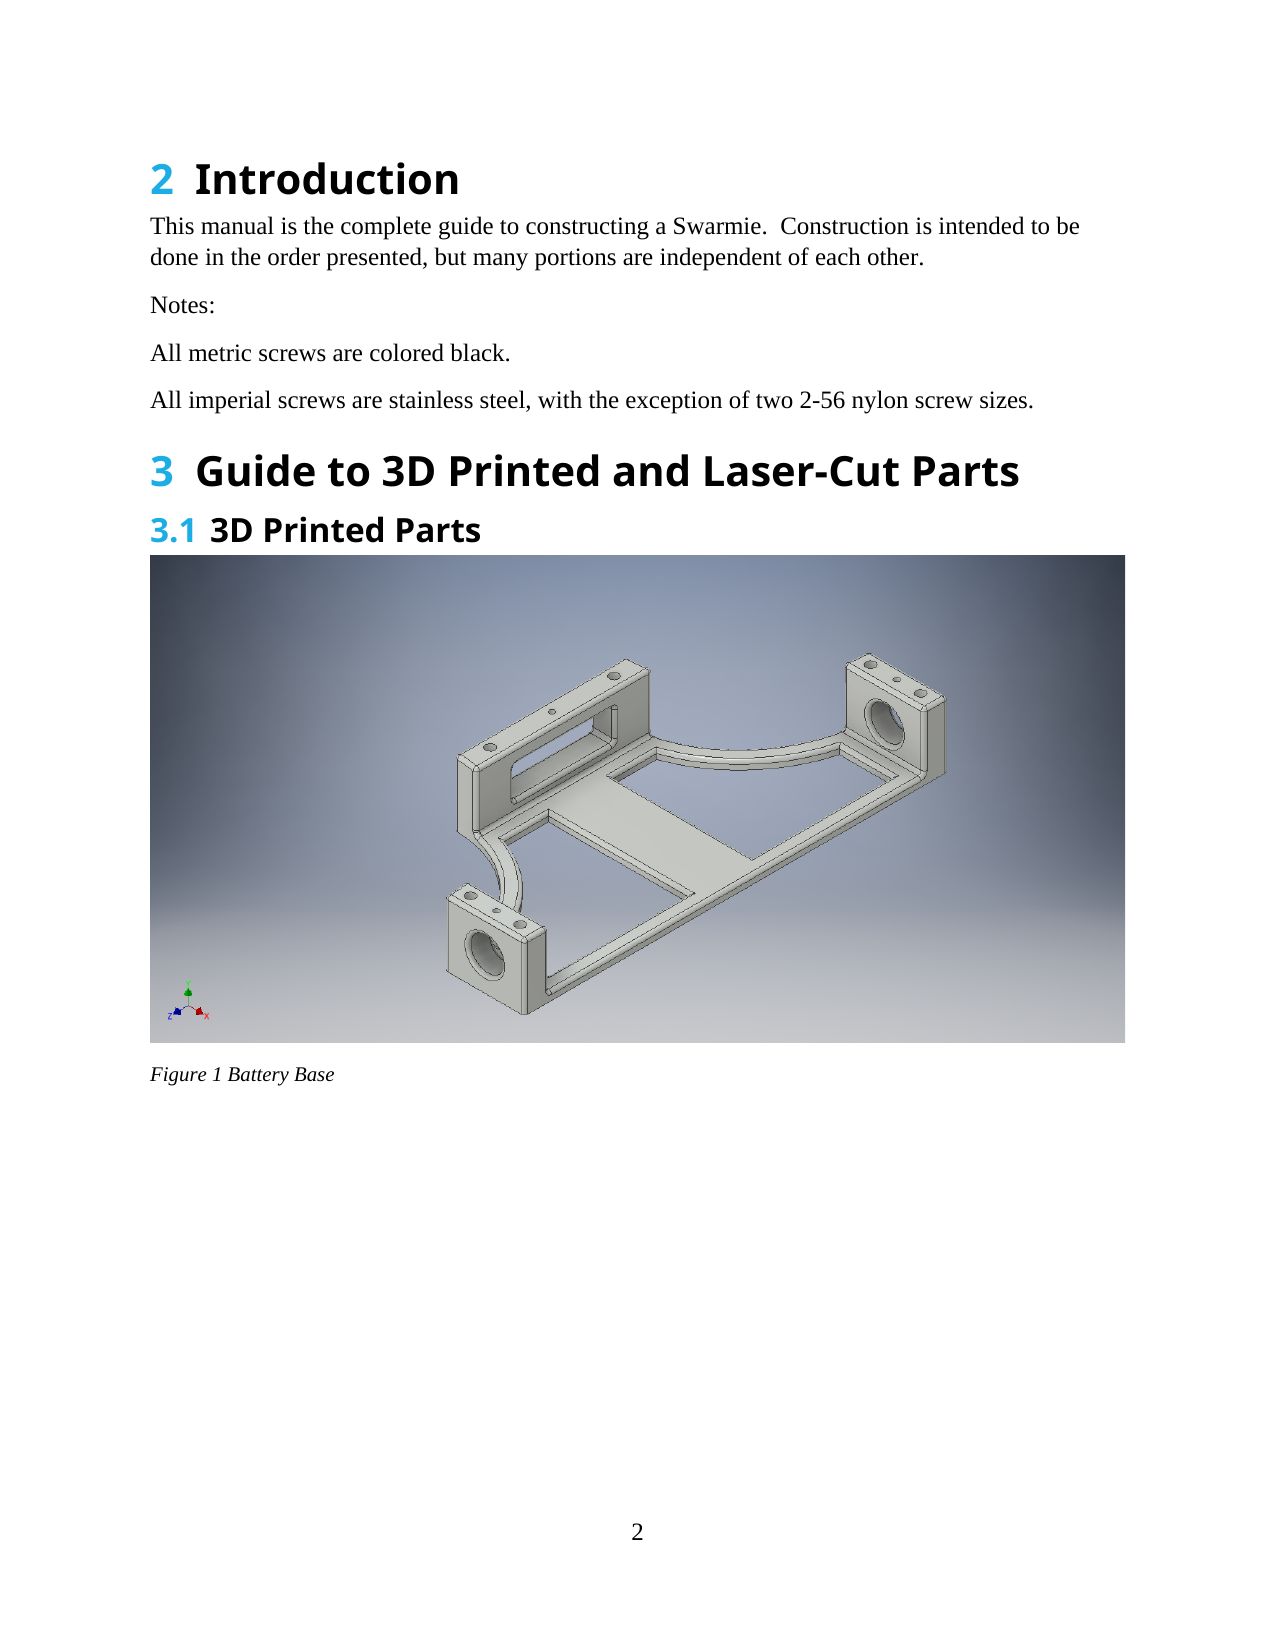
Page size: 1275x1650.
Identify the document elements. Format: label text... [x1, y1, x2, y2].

picture [150, 555, 1125, 1043]
text Notes: [150, 290, 1125, 319]
text This manual is the complete guide to constructing a Swarmie. Construction is intended to be done in the order presented, but many portions are independent of each other. [150, 211, 1125, 271]
text All metric screws are colored black. [150, 338, 1125, 366]
subtitle 3D Printed Parts [150, 507, 1125, 552]
subtitle Introduction [150, 150, 1125, 207]
subtitle Guide to 3D Printed and Laser-Cut Parts [150, 441, 1125, 498]
text All imperial screws are stainless steel, with the exception of two 2-56 nylon screw sizes. [150, 385, 1125, 414]
